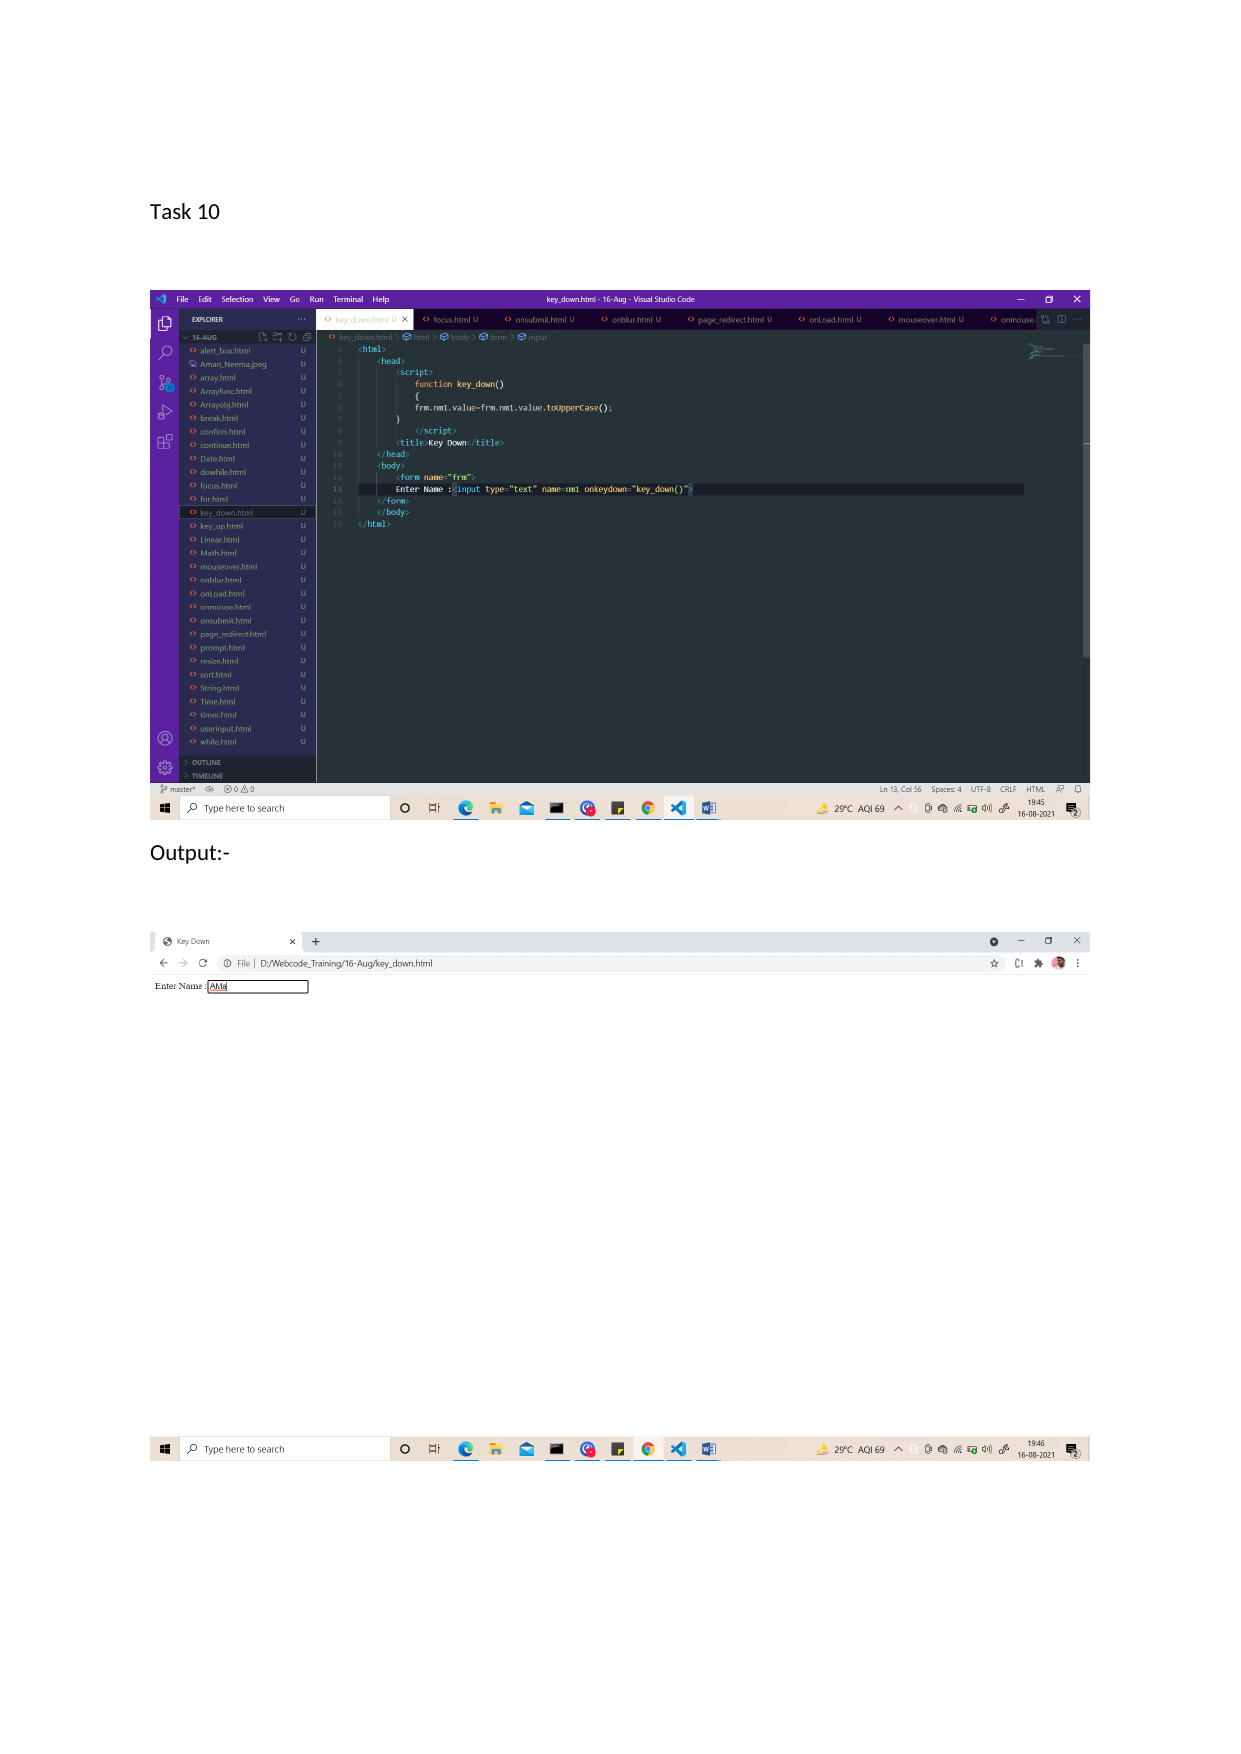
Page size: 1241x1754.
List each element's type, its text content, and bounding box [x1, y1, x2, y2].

picture [150, 290, 1091, 820]
picture [150, 932, 1091, 1461]
text Output:- [150, 838, 1090, 866]
text Task 10 [150, 197, 1090, 225]
